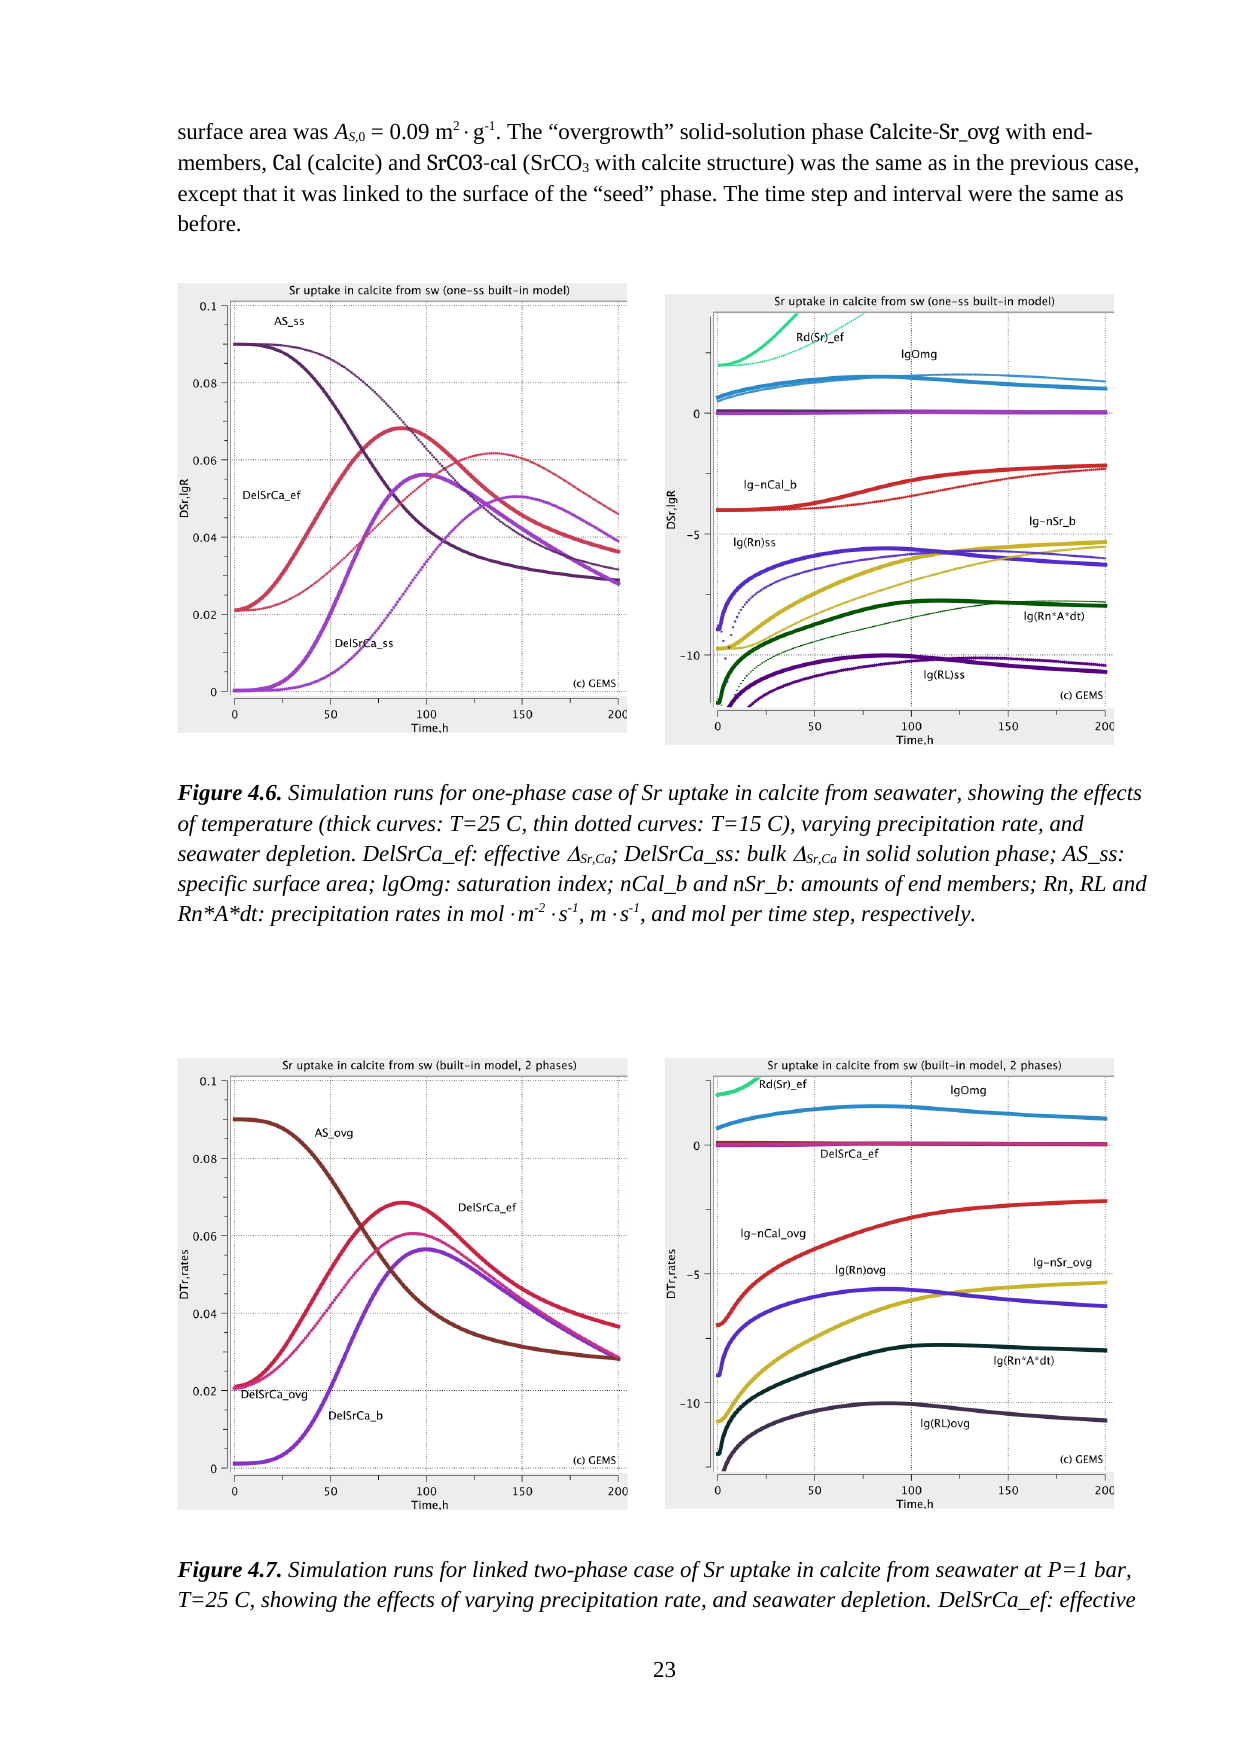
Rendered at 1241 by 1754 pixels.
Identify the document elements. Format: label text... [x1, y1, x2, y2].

text Figure 4.6. Simulation runs for one-phase case of Sr uptake in calcite from seawater, showing the effects of temperature (thick curves: T=25 C, thin dotted curves: T=15 C), varying precipitation rate, and seawater depletion. DelSrCa_ef: effective Sr,Ca; DelSrCa_ss: bulk Sr,Ca in solid solution phase; AS_ss: specific surface area; lgOmg: saturation index; nCal_b and nSr_b: amounts of end members; Rn, RL and Rn*A*dt: precipitation rates in molm-2s-1, ms-1, and mol per time step, respectively. [177, 779, 1152, 927]
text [177, 118, 1152, 237]
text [177, 1556, 1152, 1612]
